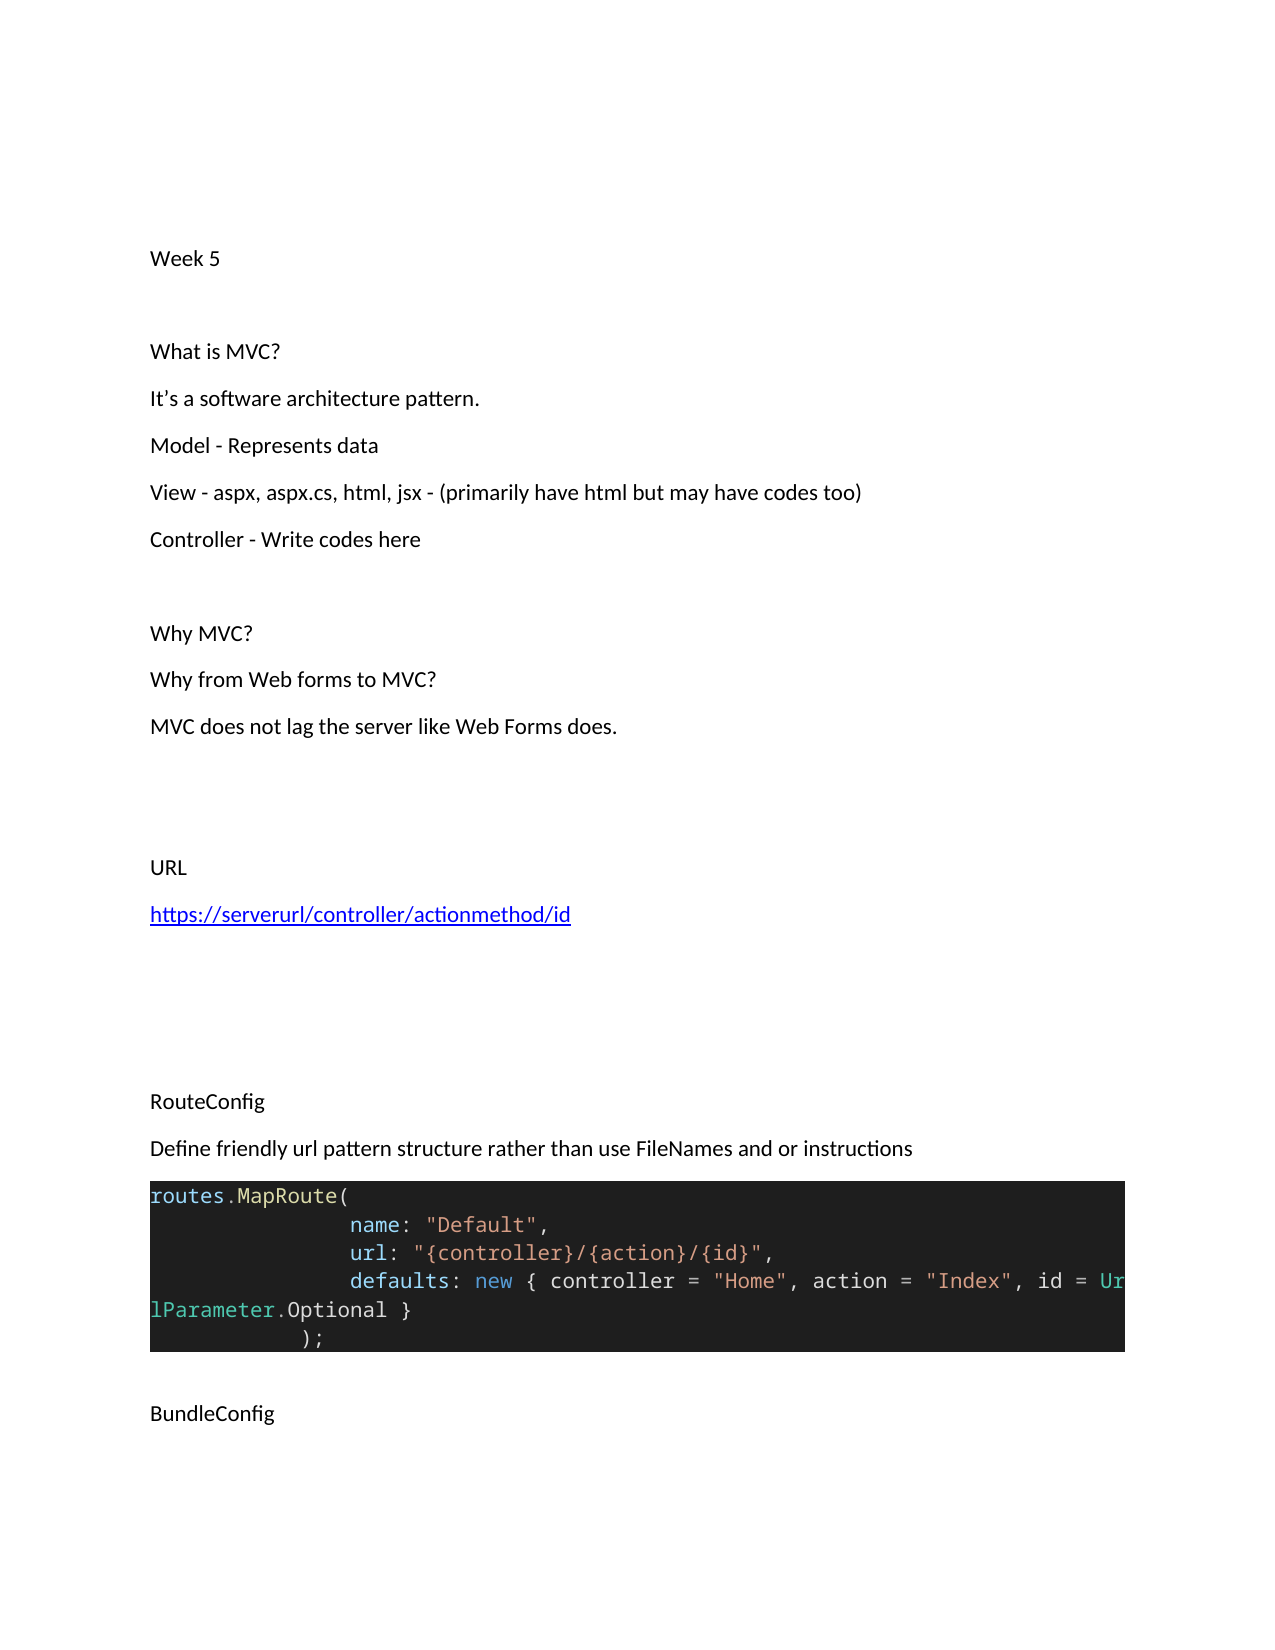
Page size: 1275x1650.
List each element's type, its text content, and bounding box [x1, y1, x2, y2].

text RouteConfig [150, 1087, 1125, 1116]
text Week 5 [150, 244, 1125, 272]
text MVC does not lag the server like Web Forms does. [150, 712, 1125, 741]
text What is MVC? [150, 337, 1125, 366]
text name: "Default", [150, 1210, 1125, 1238]
text Why from Web forms to MVC? [150, 666, 1125, 694]
text View - aspx, aspx.cs, html, jsx - (primarily have html but may have codes too) [150, 478, 1125, 506]
text Model - Represents data [150, 431, 1125, 459]
text https://serverurl/controller/actionmethod/id [150, 900, 1125, 928]
text Why MVC? [150, 619, 1125, 647]
text Define friendly url pattern structure rather than use FileNames and or instructions [150, 1134, 1125, 1162]
text ); [150, 1323, 1125, 1352]
text It’s a software architecture pattern. [150, 384, 1125, 412]
text BundleConfig [150, 1399, 1125, 1427]
text defaults: new { controller = "Home", action = "Index", id = UrlParameter.Optional } [150, 1267, 1125, 1323]
text url: "{controller}/{action}/{id}", [150, 1238, 1125, 1267]
text Controller - Write codes here [150, 525, 1125, 553]
text URL [150, 853, 1125, 881]
text routes.MapRoute( [150, 1181, 1125, 1210]
